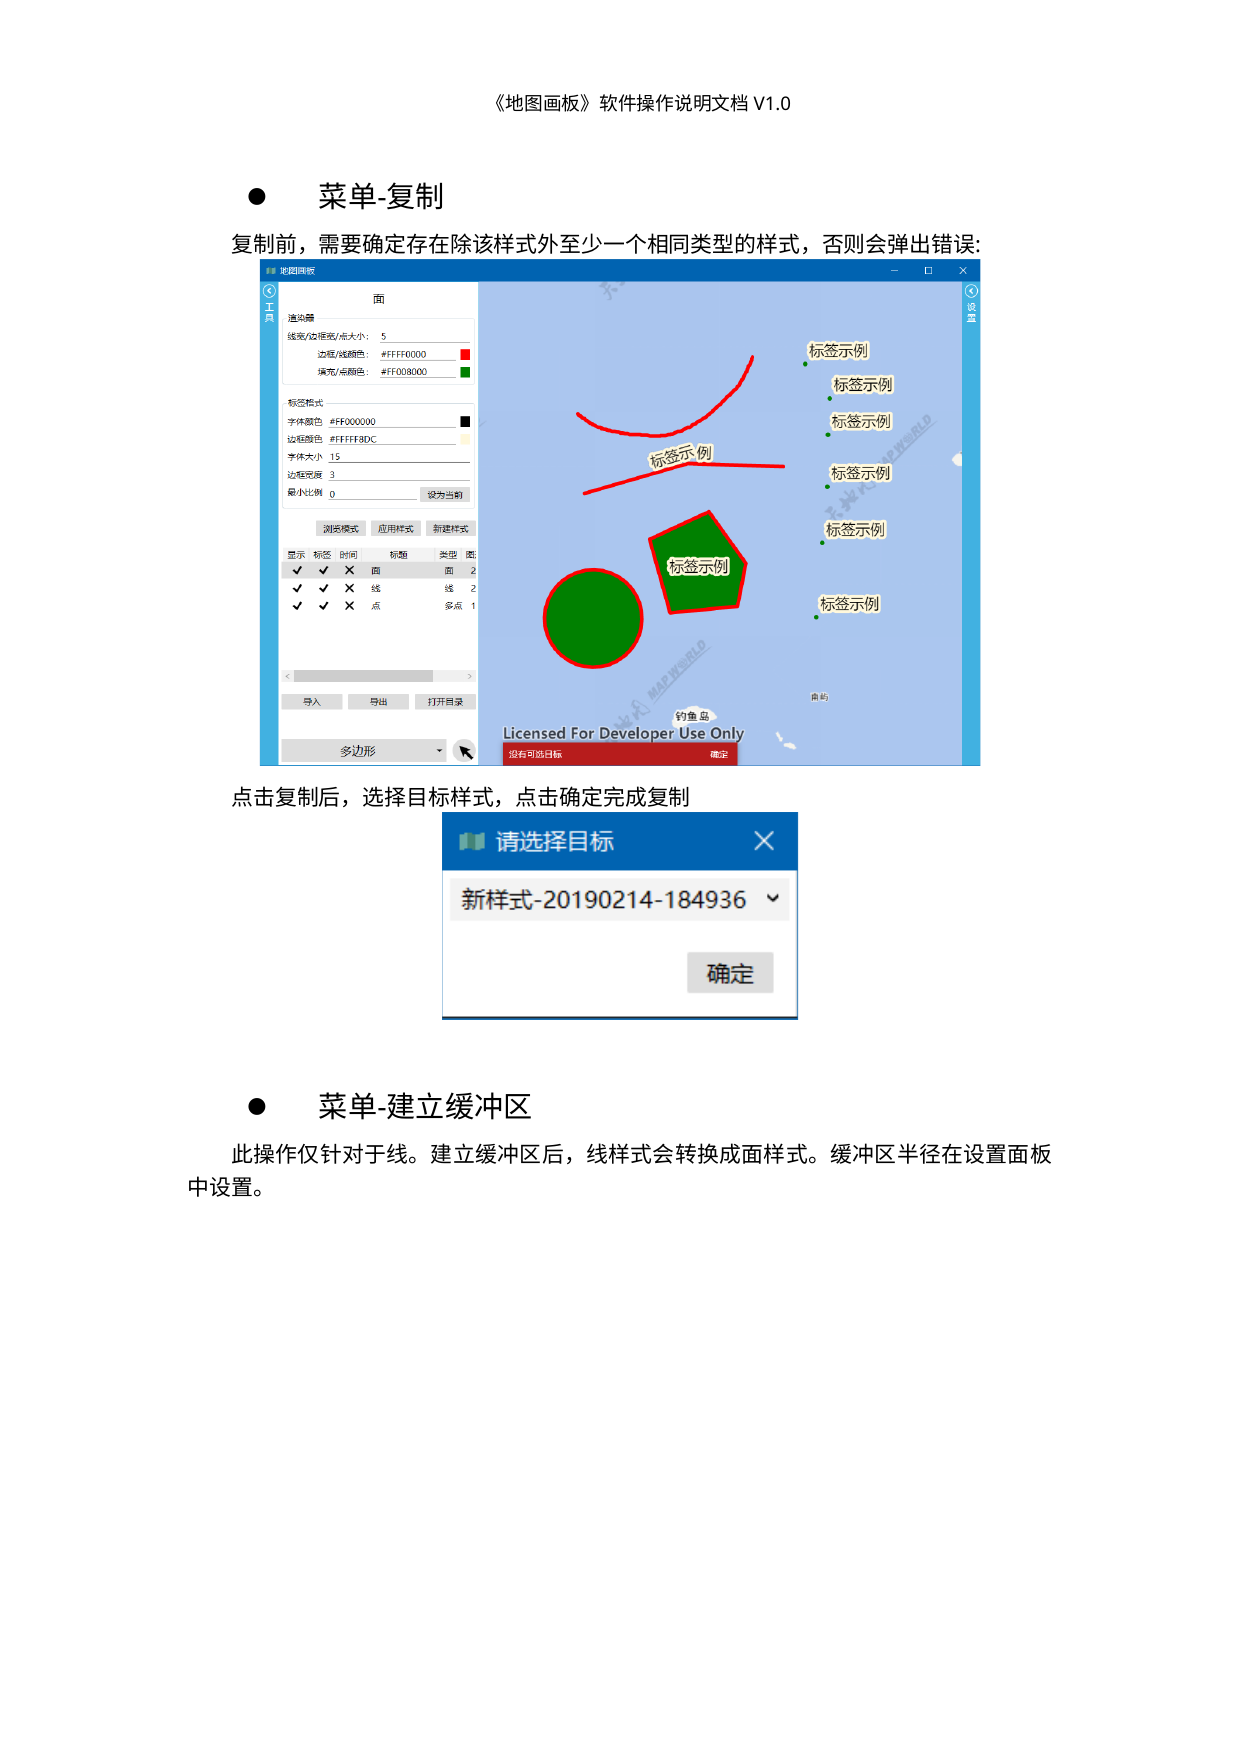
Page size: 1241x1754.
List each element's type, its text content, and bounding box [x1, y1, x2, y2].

text 复制前，需要确定存在除该样式外至少一个相同类型的样式，否则会弹出错误: [187, 227, 1053, 259]
text 此操作仅针对于线。建立缓冲区后，线样式会转换成面样式。缓冲区半径在设置面板中设置。 [187, 1137, 1053, 1202]
text 菜单-建立缓冲区 [187, 1072, 1053, 1137]
picture [442, 812, 799, 1020]
text 点击复制后，选择目标样式，点击确定完成复制 [187, 779, 1053, 812]
text 菜单-复制 [187, 162, 1053, 227]
picture [259, 259, 981, 766]
